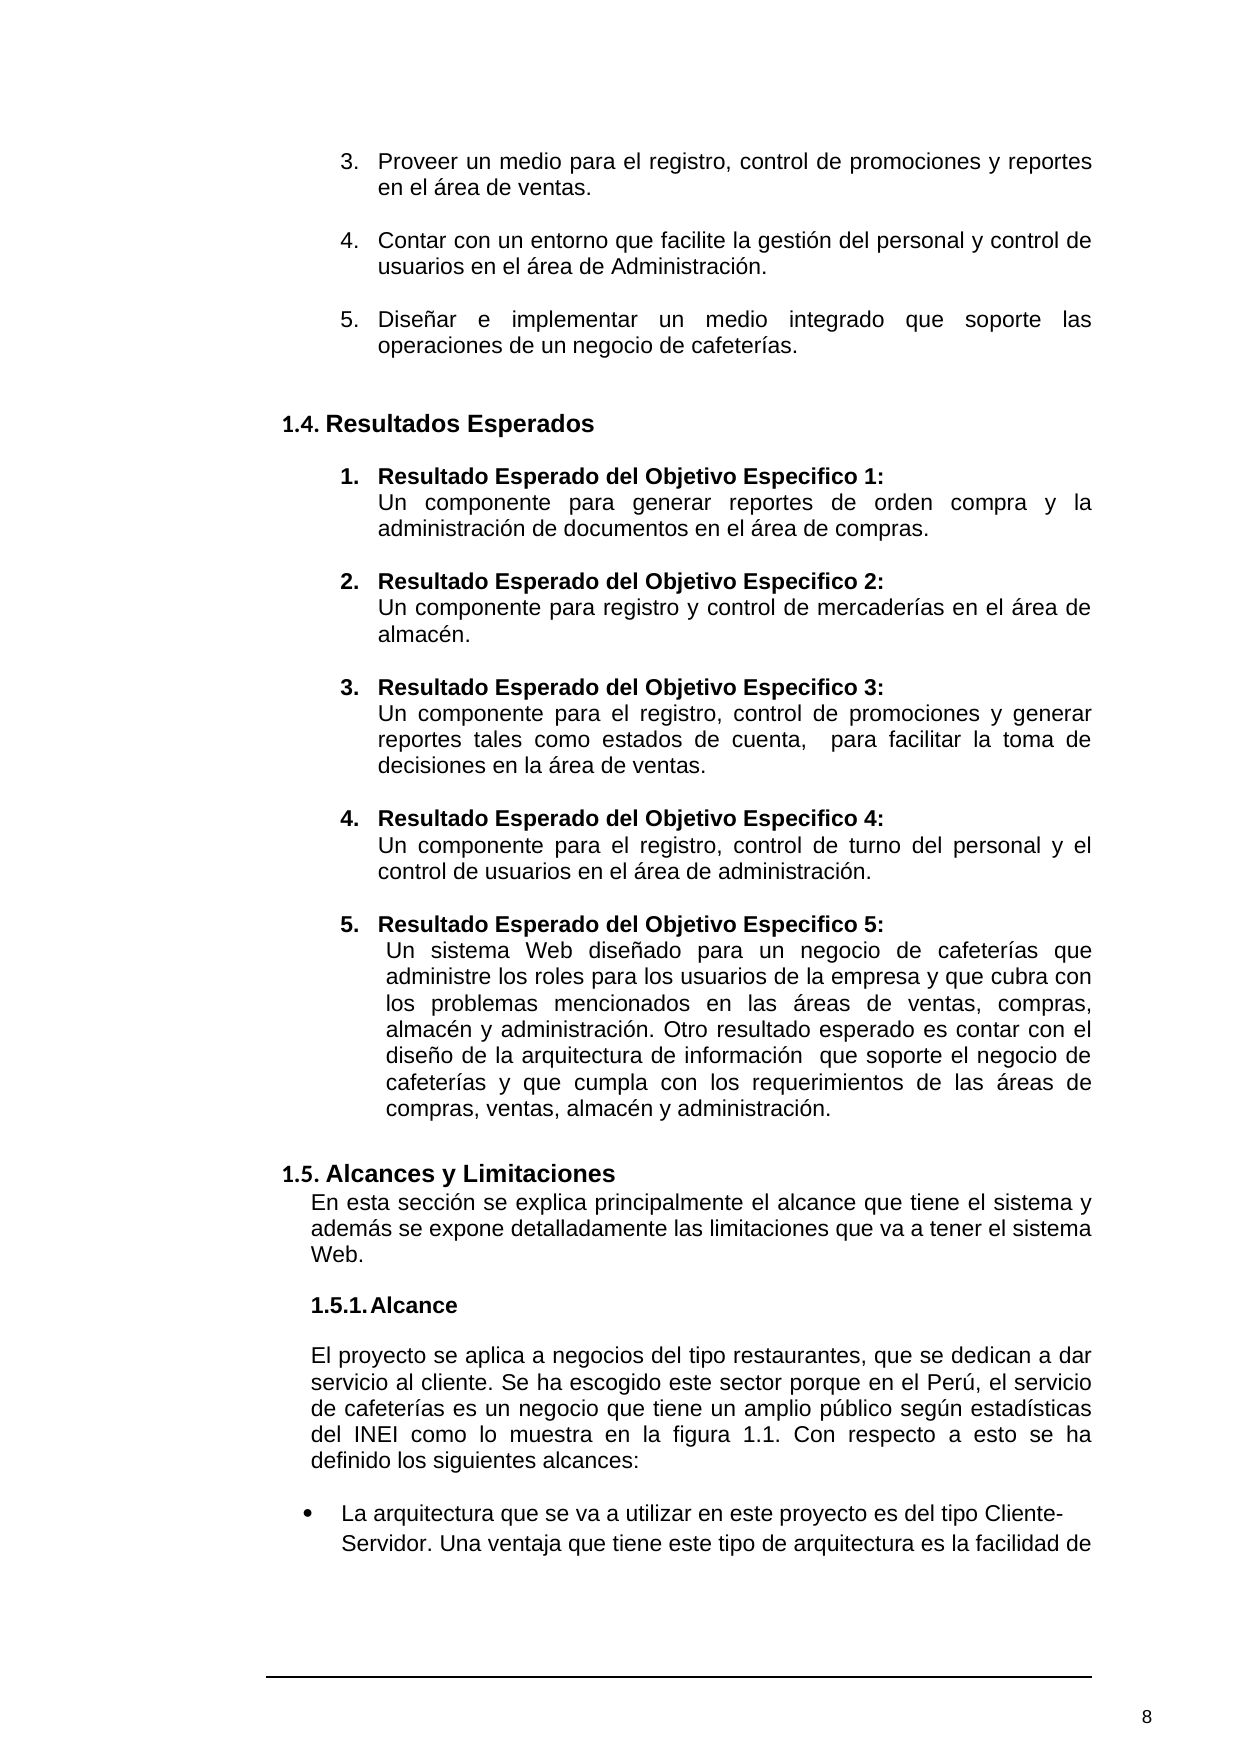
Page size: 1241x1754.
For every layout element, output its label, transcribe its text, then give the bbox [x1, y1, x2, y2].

list Proveer un medio para el registro, control de promociones y reportes en el área de ventas. [340, 148, 1092, 200]
list Resultado Esperado del Objetivo Especifico 5: [340, 911, 1092, 937]
list Resultado Esperado del Objetivo Especifico 1: [340, 463, 1092, 489]
text Un sistema Web diseñado para un negocio de cafeterías que administre los roles para los usuarios de la empresa y que cubra con los problemas mencionados en las áreas de ventas, compras, y administración. [386, 937, 1092, 1121]
list Resultado Esperado del Objetivo Especifico 2: [340, 568, 1092, 594]
text Un componente para registro y control de mercaderías en el área de almacén. [378, 594, 1092, 647]
subtitle Resultados Esperados [281, 408, 1092, 439]
text El proyecto se aplica a negocios del tipo restaurantes, que se dedican a dar servicio al cliente. Se ha escogido este sector porque en el Perú el servicio de cafeterías es un negocio que tiene un amplio público según estadísticas del INEI. Con respecto a esto se ha definido los siguientes alcances [311, 1342, 1092, 1474]
text Un componente para el registro, control de promociones y generar reportes tales como estados de cuenta, para facilitar la toma de decisiones en la área de ventas. [378, 700, 1092, 779]
text Un componente para el registro, control de turno del personal y el control de usuarios en el área administración. [378, 832, 1092, 884]
text Un componente para generar reportes de orden compra y el área de compras. [378, 489, 1092, 542]
list un medio integrado que soporte las operaciones de un negocio de cafeterías. [340, 306, 1092, 358]
subtitle Alcance [311, 1292, 1092, 1318]
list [304, 1500, 1092, 1557]
subtitle Alcances y Limitaciones [281, 1158, 1092, 1189]
list Resultado Esperado del Objetivo Especifico 3: [340, 673, 1092, 700]
list Resultado Esperado del Objetivo Especifico 4: [340, 805, 1092, 832]
list en el área de Administración. [340, 227, 1092, 279]
